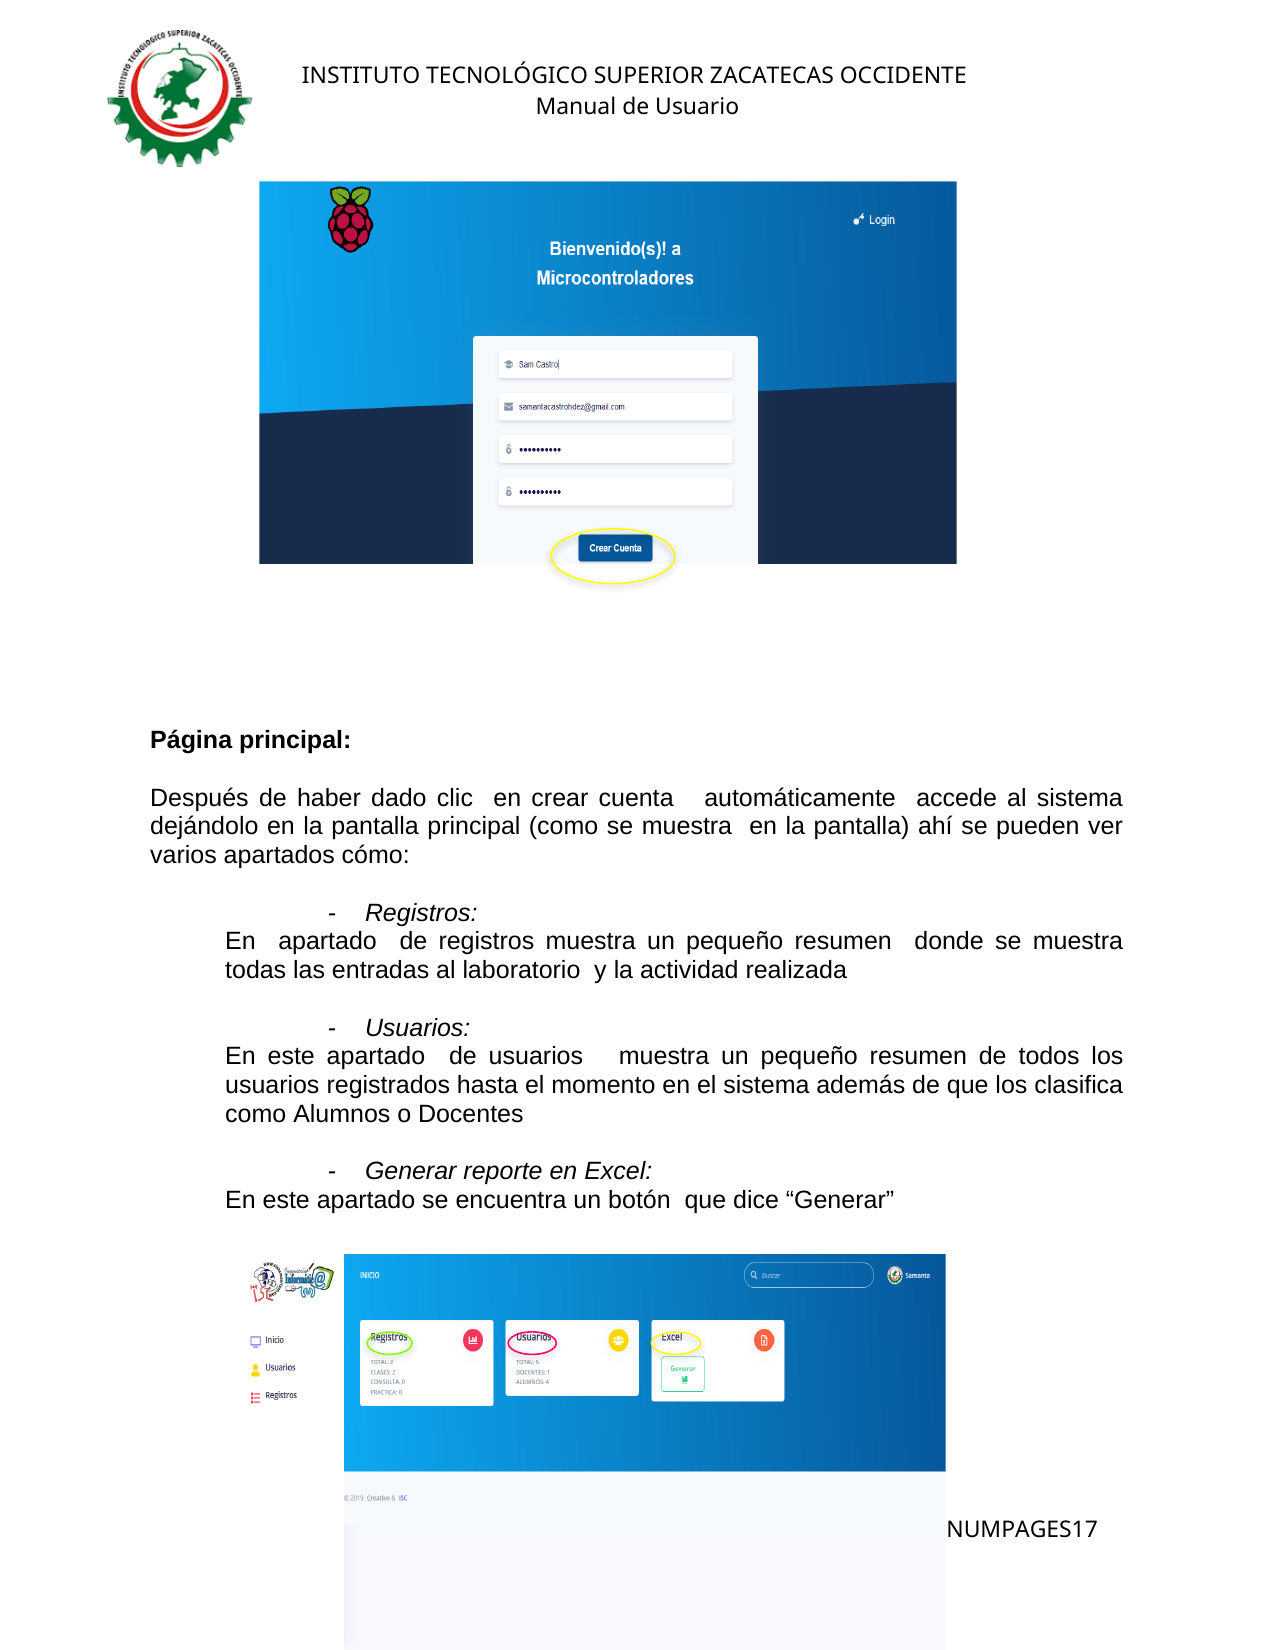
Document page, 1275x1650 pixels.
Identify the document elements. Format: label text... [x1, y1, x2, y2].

list Registros: [327, 897, 1125, 926]
list En este apartado de usuarios muestra un pequeño resumen de todos los usuarios registrados hasta el momento en el sistema además de que los clasifica como Alumnos o Docentes [225, 1041, 1125, 1127]
picture [241, 1254, 946, 1650]
list Usuarios: [327, 1012, 1125, 1041]
picture [553, 530, 673, 564]
picture [361, 1321, 493, 1405]
list Generar reporte en Excel: [327, 1156, 1125, 1185]
picture [329, 188, 372, 251]
list En apartado de registros muestra un pequeño resumen donde se muestra todas las entradas al laboratorio y la actividad realizada [225, 926, 1125, 984]
text Después de haber dado clic en crear cuenta automáticamente accede al sistema dejándolo en la pantalla principal (como se muestra en la pantalla) ahí se pueden ver varios apartados cómo: [150, 782, 1125, 869]
picture [107, 30, 252, 167]
list En este apartado se encuentra un botón que dice “Generar” [225, 1185, 1125, 1214]
text Página principal: [150, 725, 1125, 754]
picture [259, 179, 957, 564]
